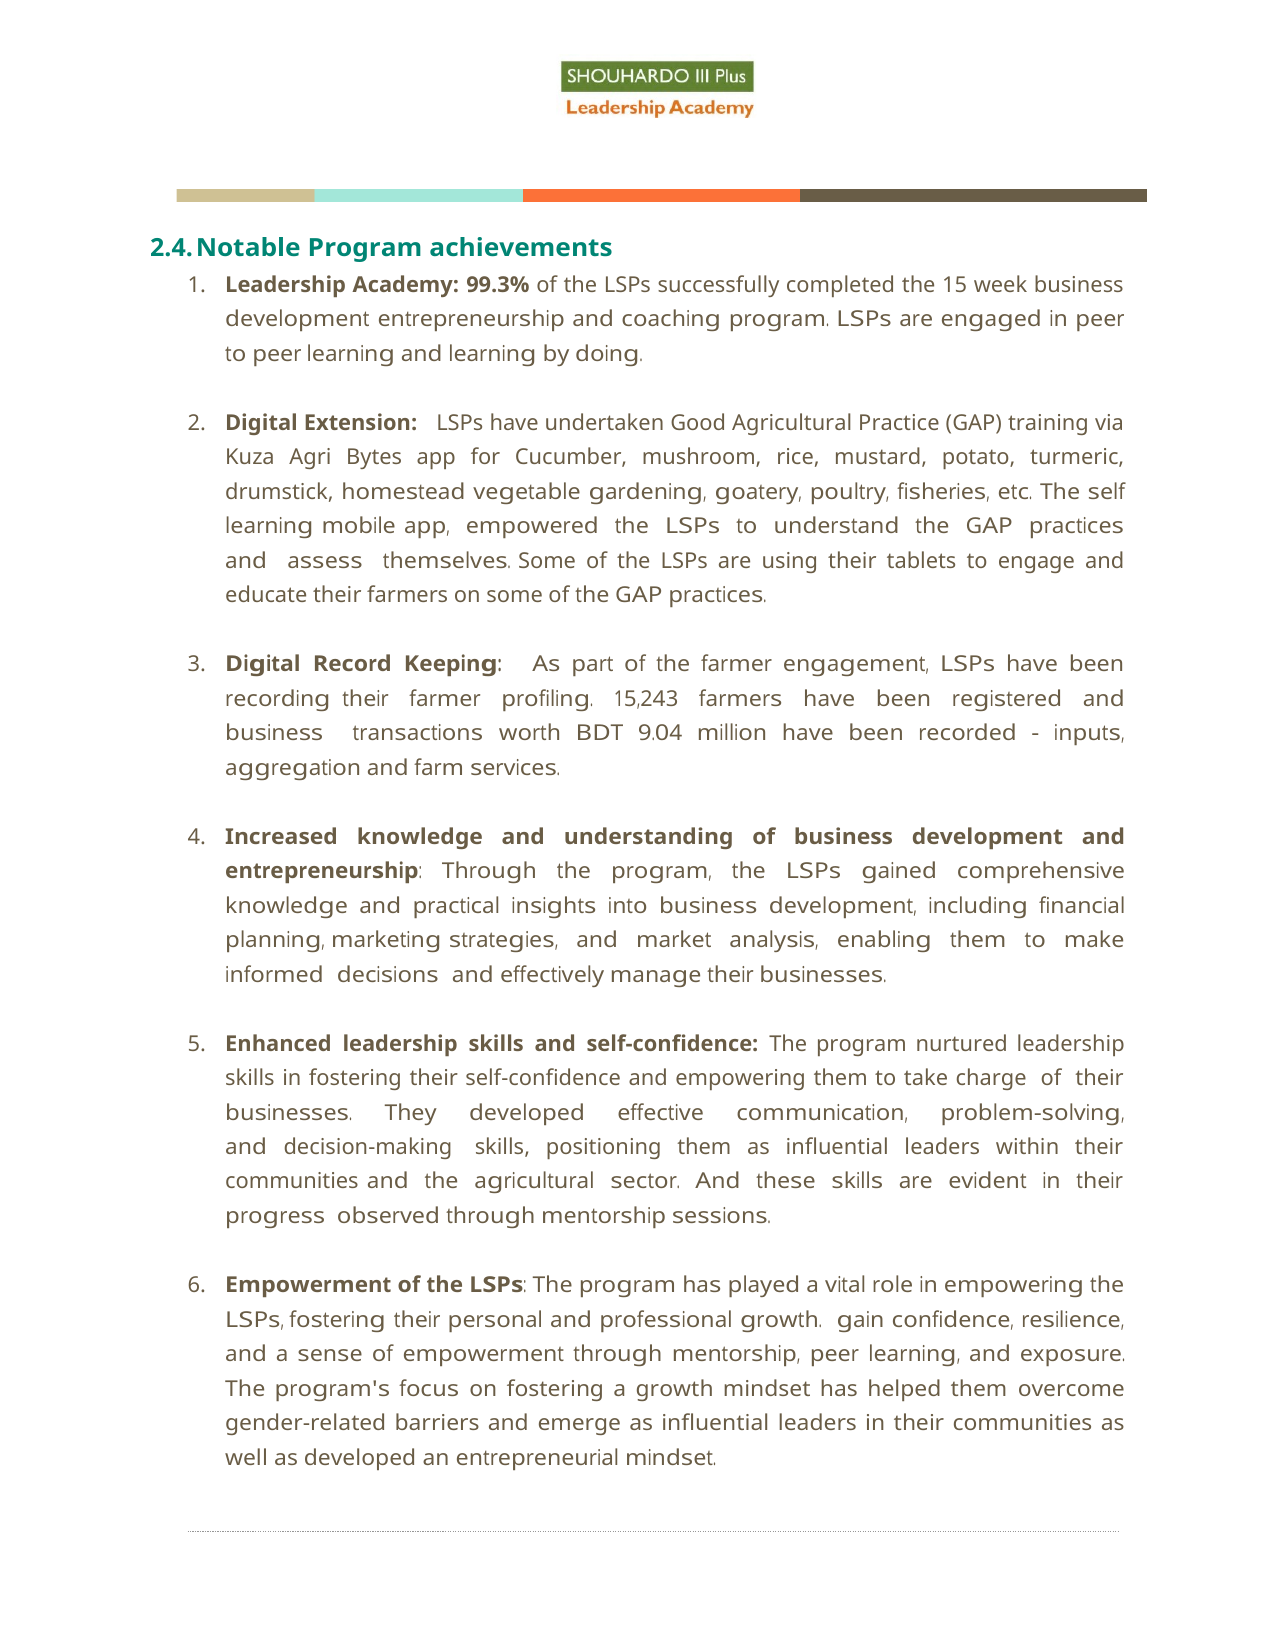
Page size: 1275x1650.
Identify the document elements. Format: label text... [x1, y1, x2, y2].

subtitle Notable Program achievements [150, 229, 1196, 263]
picture [176, 189, 1147, 202]
list Increased knowledge and understanding of business development and entrepreneurship: Through the program, the LSPs gained comprehensive knowledge and practical insights into business development, including ﬁnancial planning, marketing strategies, and market analysis, enabling them to make informed decisions and eﬀectively manage their businesses. [187, 821, 1125, 988]
list Digital Record Keeping: As part of the farmer engagement, LSPs have been recording their farmer proﬁling. 15,243 farmers have been registered and business transactions worth BDT 9.04 million have been recorded - inputs, aggregation and farm services. [187, 648, 1124, 781]
list Leadership Academy: 99.3% of the LSPs successfully completed the 15 week business development entrepreneurship and coaching program. LSPs are engaged in peer to peer learning and learning by doing. [187, 269, 1125, 367]
list Empowerment of the LSPs: The program has played a vital role in empowering the LSPs, fostering their personal and professional growth. gain conﬁdence, resilience, and a sense of empowerment through mentorship, peer learning, and exposure. The program's focus on fostering a growth mindset has helped them overcome gender-related barriers and emerge as inﬂuential leaders in their communities as well as developed an entrepreneurial mindset. [187, 1269, 1125, 1471]
picture [556, 54, 757, 118]
list Enhanced leadership skills and self-conﬁdence: The program nurtured leadership skills in fostering their self-conﬁdence and empowering them to take charge of their businesses. They developed eﬀective communication, problem-solving, and decision-making skills, positioning them as inﬂuential leaders within their communities and the agricultural sector. And these skills are evident in their progress observed through mentorship sessions. [187, 1028, 1124, 1230]
list Digital Extension: LSPs have undertaken Good Agricultural Practice (GAP) training via Kuza Agri Bytes app for Cucumber, mushroom, rice, mustard, potato, turmeric, drumstick, homestead vegetable gardening, goatery, poultry, ﬁsheries, etc. The self learning mobile app, empowered the LSPs to understand the GAP practices and assess themselves. Some of the LSPs are using their tablets to engage and educate their farmers on some of the GAP practices. [187, 407, 1125, 609]
